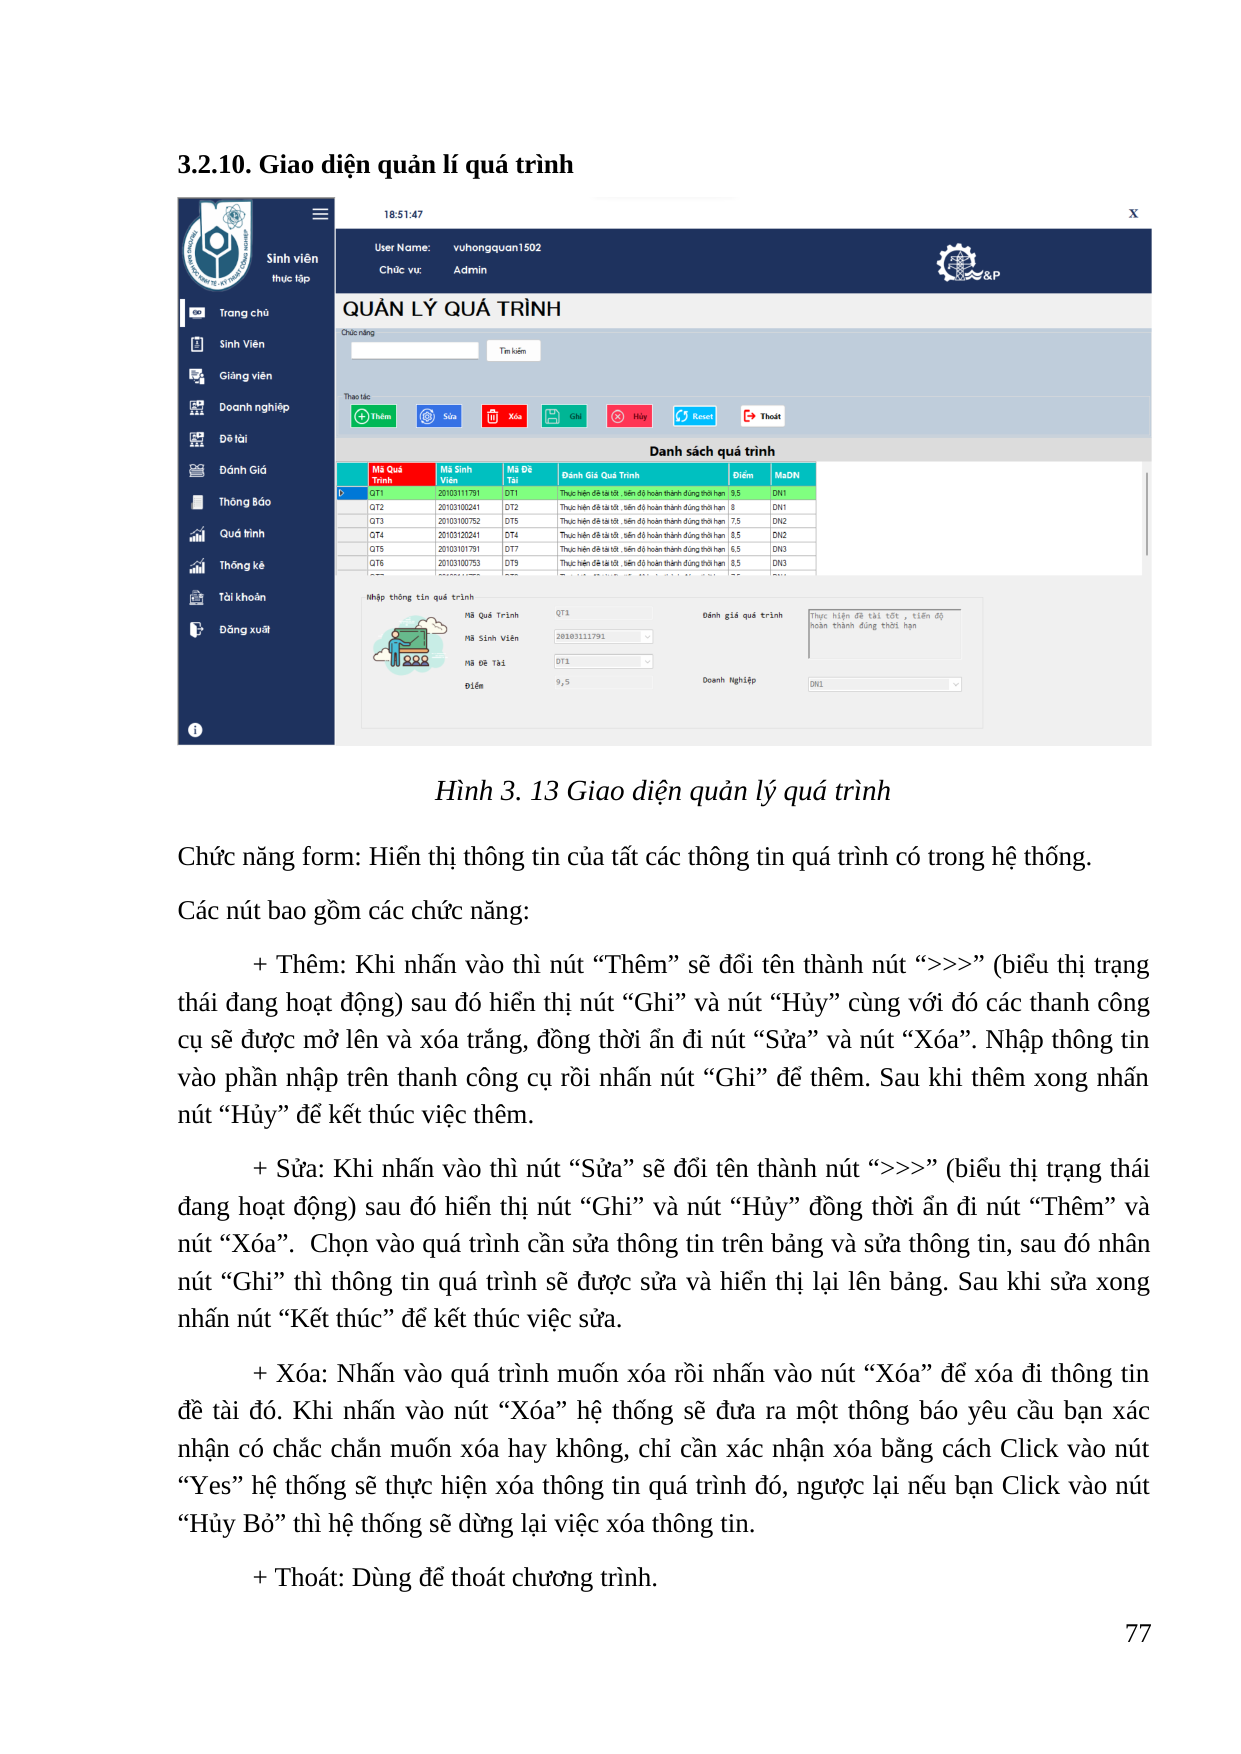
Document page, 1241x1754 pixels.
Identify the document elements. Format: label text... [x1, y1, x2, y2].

text Hình 3. 13 Giao diện quản lý quá trình [177, 773, 1152, 807]
text + Thoát: Dùng để thoát chương trình. [177, 1556, 1152, 1594]
text 3.2.10. Giao diện quản lí quá trình [177, 148, 1152, 179]
text + Sửa: Khi nhấn vào thì nút “Sửa” sẽ đổi tên thành nút “>>>” (biểu thị trạng thái đang hoạt động) sau đó hiển thị nút “Ghi” và nút “Hủy” đồng thời ẩn đi nút “Thêm” và nút “Xóa”. Chọn vào quá trình cần sửa thông tin trên bảng và sửa thông tin, sau đó nhân nút “Ghi” thì thông tin quá trình sẽ được sửa và hiển thị lại lên bảng. Sau khi sửa xong nhấn nút “Kết thúc” để kết thúc việc sửa. [177, 1148, 1152, 1335]
text + Thêm: Khi nhấn vào thì nút “Thêm” sẽ đổi tên thành nút “>>>” (biểu thị trạng thái đang hoạt động) sau đó hiển thị nút “Ghi” và nút “Hủy” cùng với đó các thanh công cụ sẽ được mở lên và xóa trắng, đồng thời ẩn đi nút “Sửa” và nút “Xóa”. Nhập thông tin vào phần nhập trên thanh công cụ rồi nhấn nút “Ghi” để thêm. Sau khi thêm xong nhấn nút “Hủy” để kết thúc việc thêm. [177, 944, 1152, 1131]
picture [177, 197, 1152, 746]
text Các nút bao gồm các chức năng: [177, 889, 1152, 927]
text Chức năng form: Hiển thị thông tin của tất các thông tin quá trình có trong hệ thống. [177, 835, 1152, 873]
text + Xóa: Nhấn vào quá trình muốn xóa rồi nhấn vào nút “Xóa” để xóa đi thông tin đề tài đó. Khi nhấn vào nút “Xóa” hệ thống sẽ đưa ra một thông báo yêu cầu bạn xác nhận có chắc chắn muốn xóa hay không, chỉ cần xác nhận xóa bằng cách Click vào nút “Yes” hệ thống sẽ thực hiện xóa thông tin quá trình đó, ngược lại nếu bạn Click vào nút “Hủy Bỏ” thì hệ thống sẽ dừng lại việc xóa thông tin. [177, 1352, 1152, 1539]
